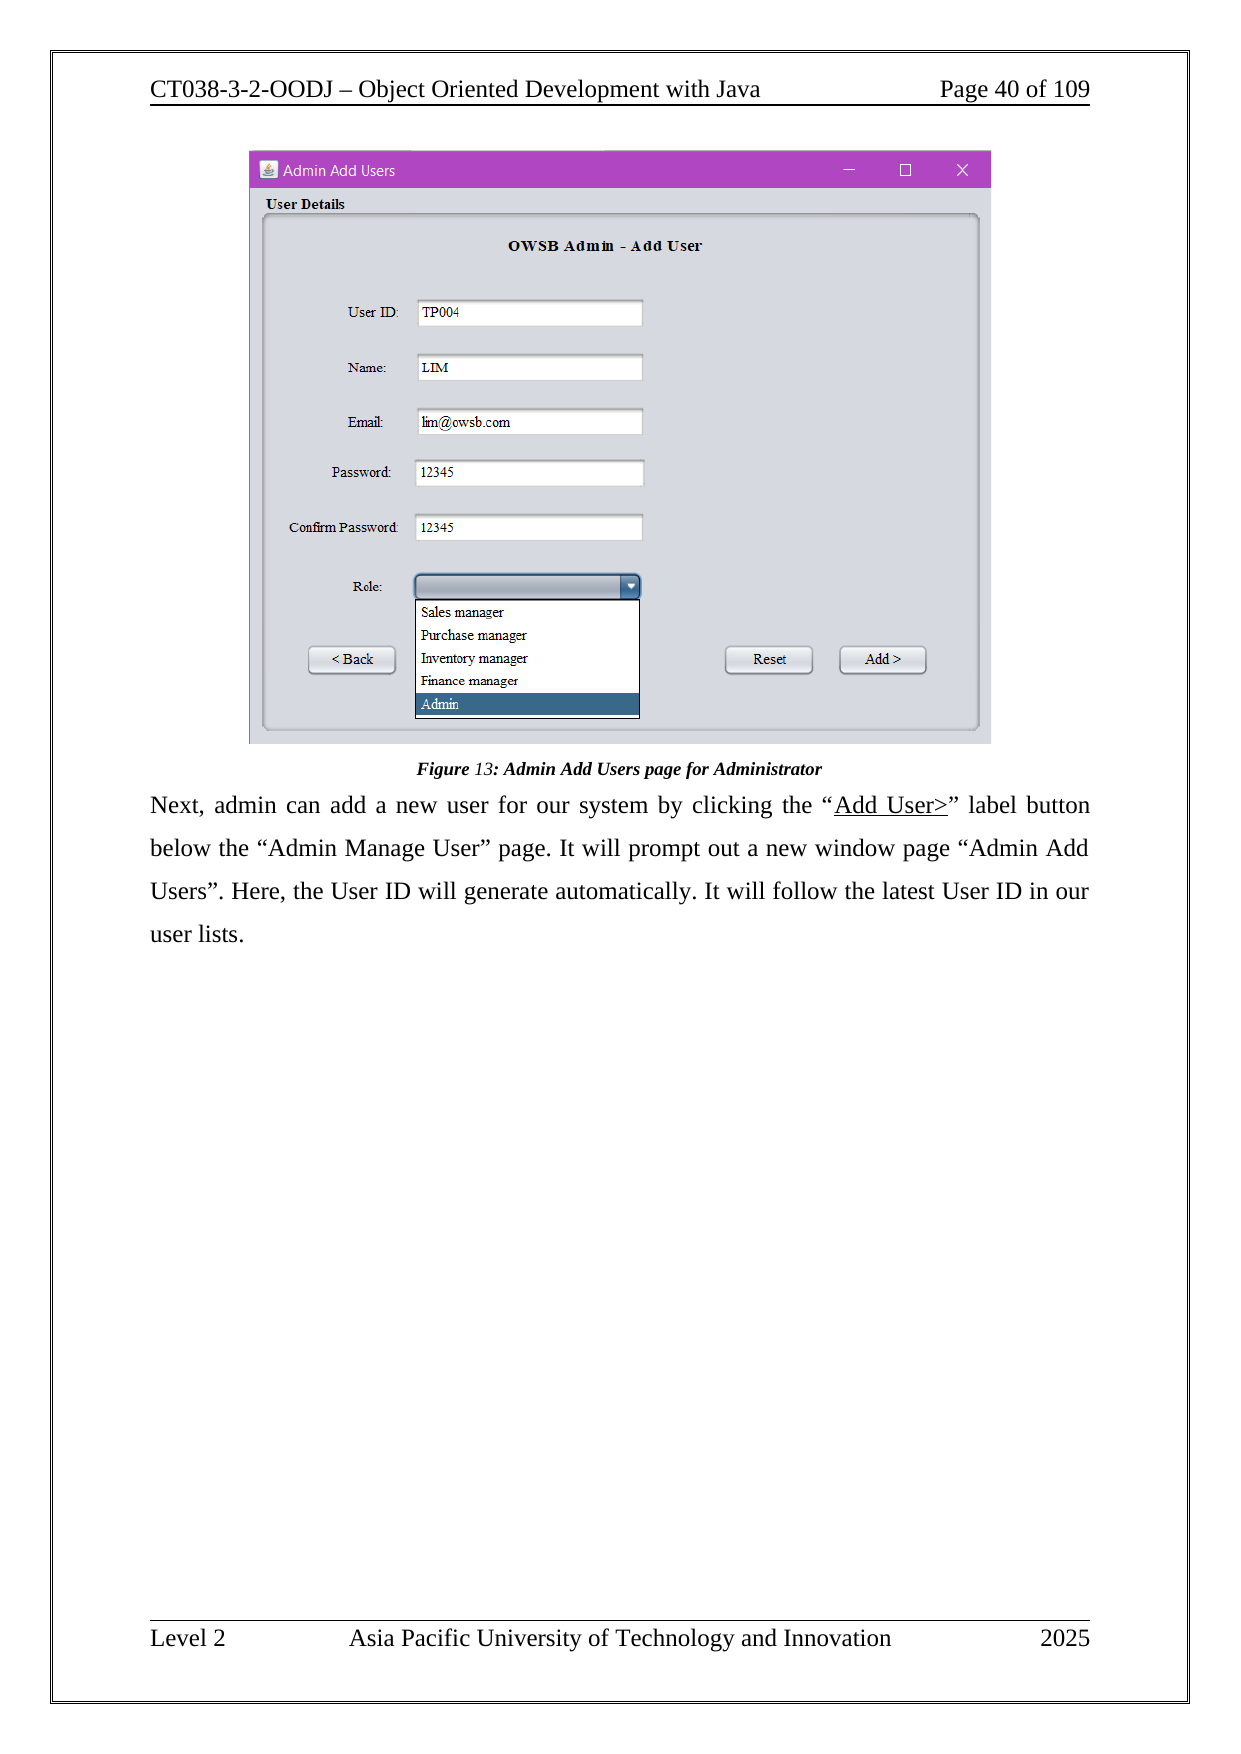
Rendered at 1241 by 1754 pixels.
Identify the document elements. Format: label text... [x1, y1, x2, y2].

text Next, admin can add a new user for our system by clicking the “Add User>” label button below the “Admin Manage User” page. It will prompt out a new window page “Admin Add Users”. Here, the User ID will generate automatically. It will follow the latest User ID in our user lists. [150, 790, 1090, 948]
text Figure 13: Admin Add Users page for Administrator [150, 758, 1090, 779]
picture [249, 150, 992, 744]
